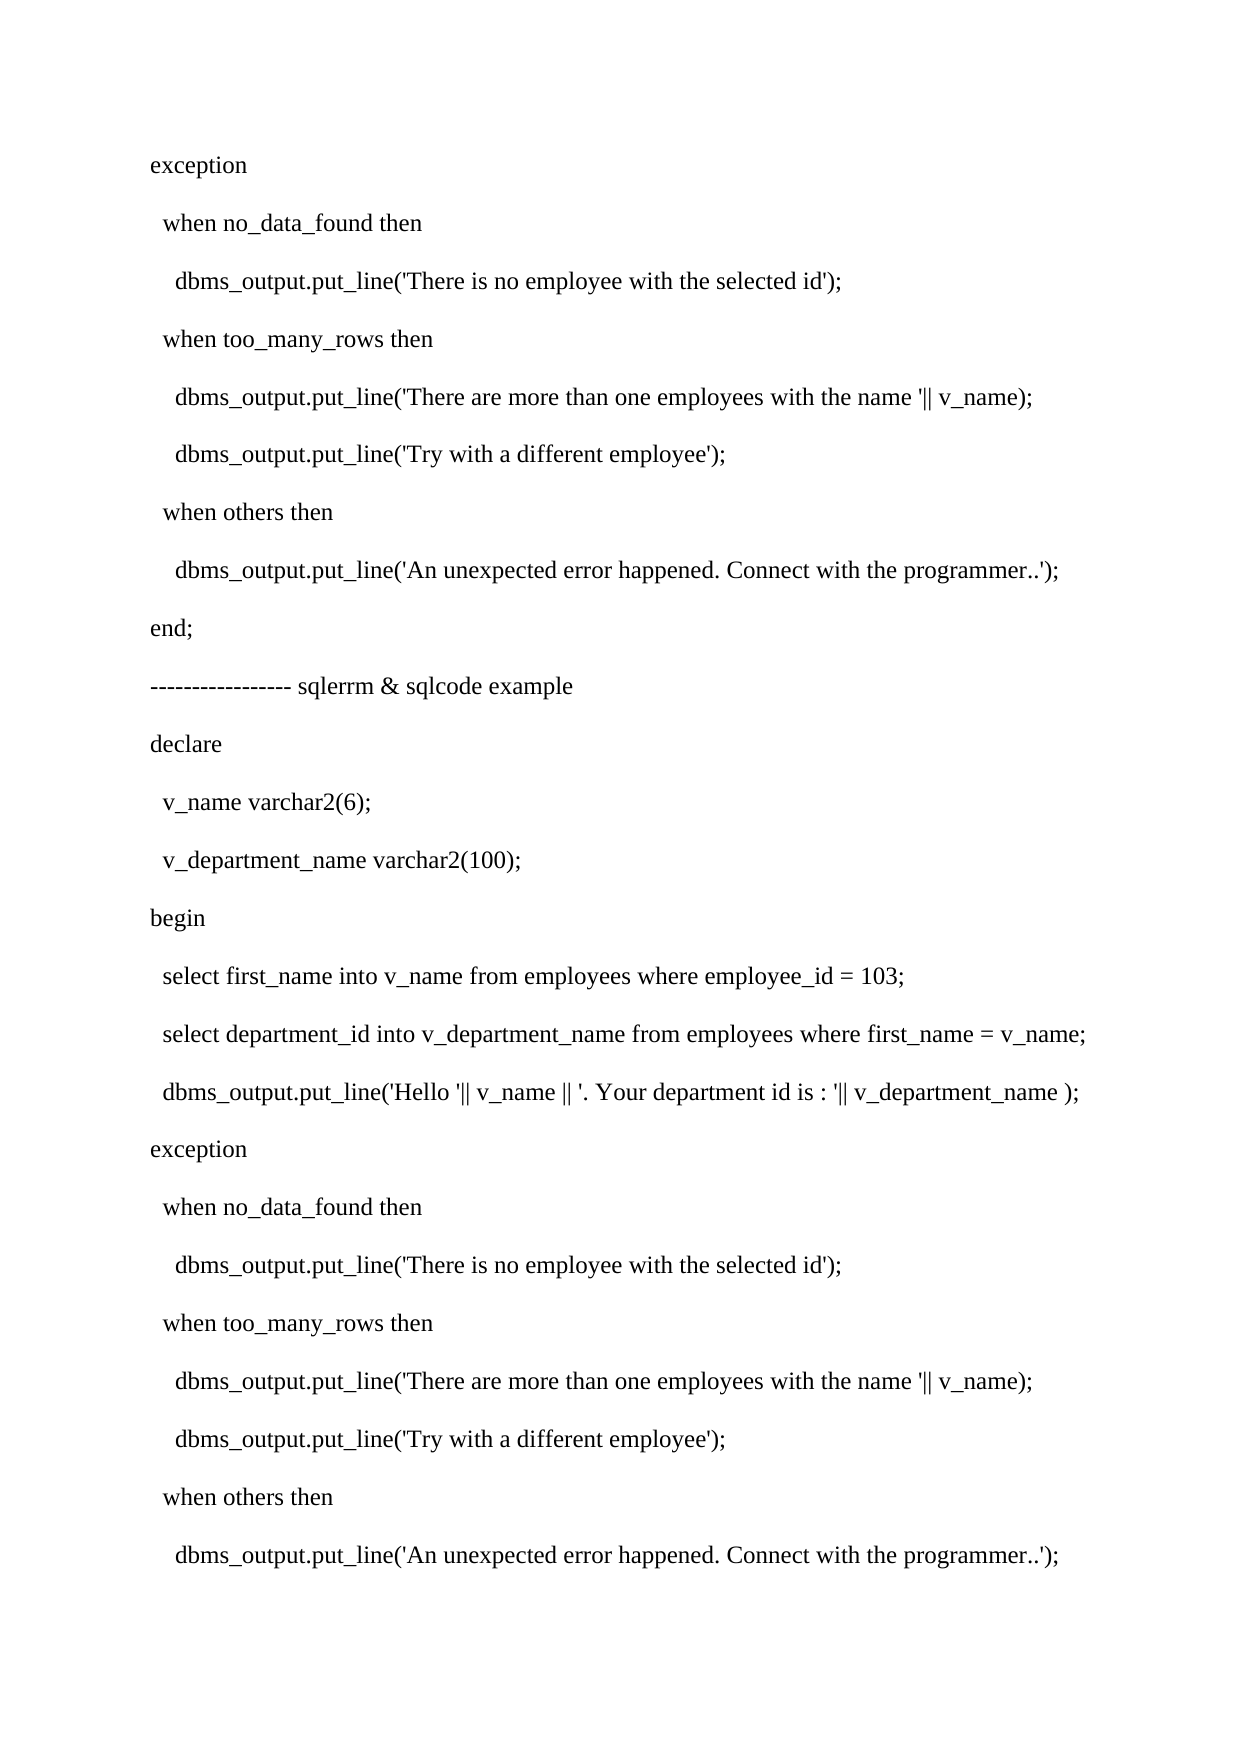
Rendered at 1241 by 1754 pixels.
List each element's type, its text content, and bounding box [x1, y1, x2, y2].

text dbms_output.put_line('There are more than one employees with the name '|| v_name); [150, 382, 1090, 410]
text when others then [150, 1482, 1090, 1511]
text select department_id into v_department_name from employees where first_name = v_name; [150, 1019, 1090, 1047]
text when others then [150, 497, 1090, 526]
text dbms_output.put_line('There is no employee with the selected id'); [150, 1250, 1090, 1279]
text when no_data_found then [150, 1192, 1090, 1221]
text select first_name into v_name from employees where employee_id = 103; [150, 961, 1090, 989]
text dbms_output.put_line('Hello '|| v_name || '. Your department id is : '|| v_department_name ); [150, 1077, 1090, 1105]
text ----------------- sqlerrm & sqlcode example [150, 671, 1090, 700]
text dbms_output.put_line('Try with a different employee'); [150, 1424, 1090, 1453]
text dbms_output.put_line('There is no employee with the selected id'); [150, 266, 1090, 294]
text when too_many_rows then [150, 1308, 1090, 1337]
text end; [150, 613, 1090, 642]
text when too_many_rows then [150, 324, 1090, 352]
text when no_data_found then [150, 208, 1090, 237]
text declare [150, 729, 1090, 758]
text v_name varchar2(6); [150, 787, 1090, 816]
text dbms_output.put_line('There are more than one employees with the name '|| v_name); [150, 1366, 1090, 1395]
text dbms_output.put_line('An unexpected error happened. Connect with the programmer..'); [150, 1540, 1090, 1569]
text dbms_output.put_line('An unexpected error happened. Connect with the programmer..'); [150, 555, 1090, 584]
text begin [150, 903, 1090, 932]
text dbms_output.put_line('Try with a different employee'); [150, 439, 1090, 468]
text exception [150, 150, 1090, 179]
text exception [150, 1134, 1090, 1163]
text v_department_name varchar2(100); [150, 845, 1090, 874]
